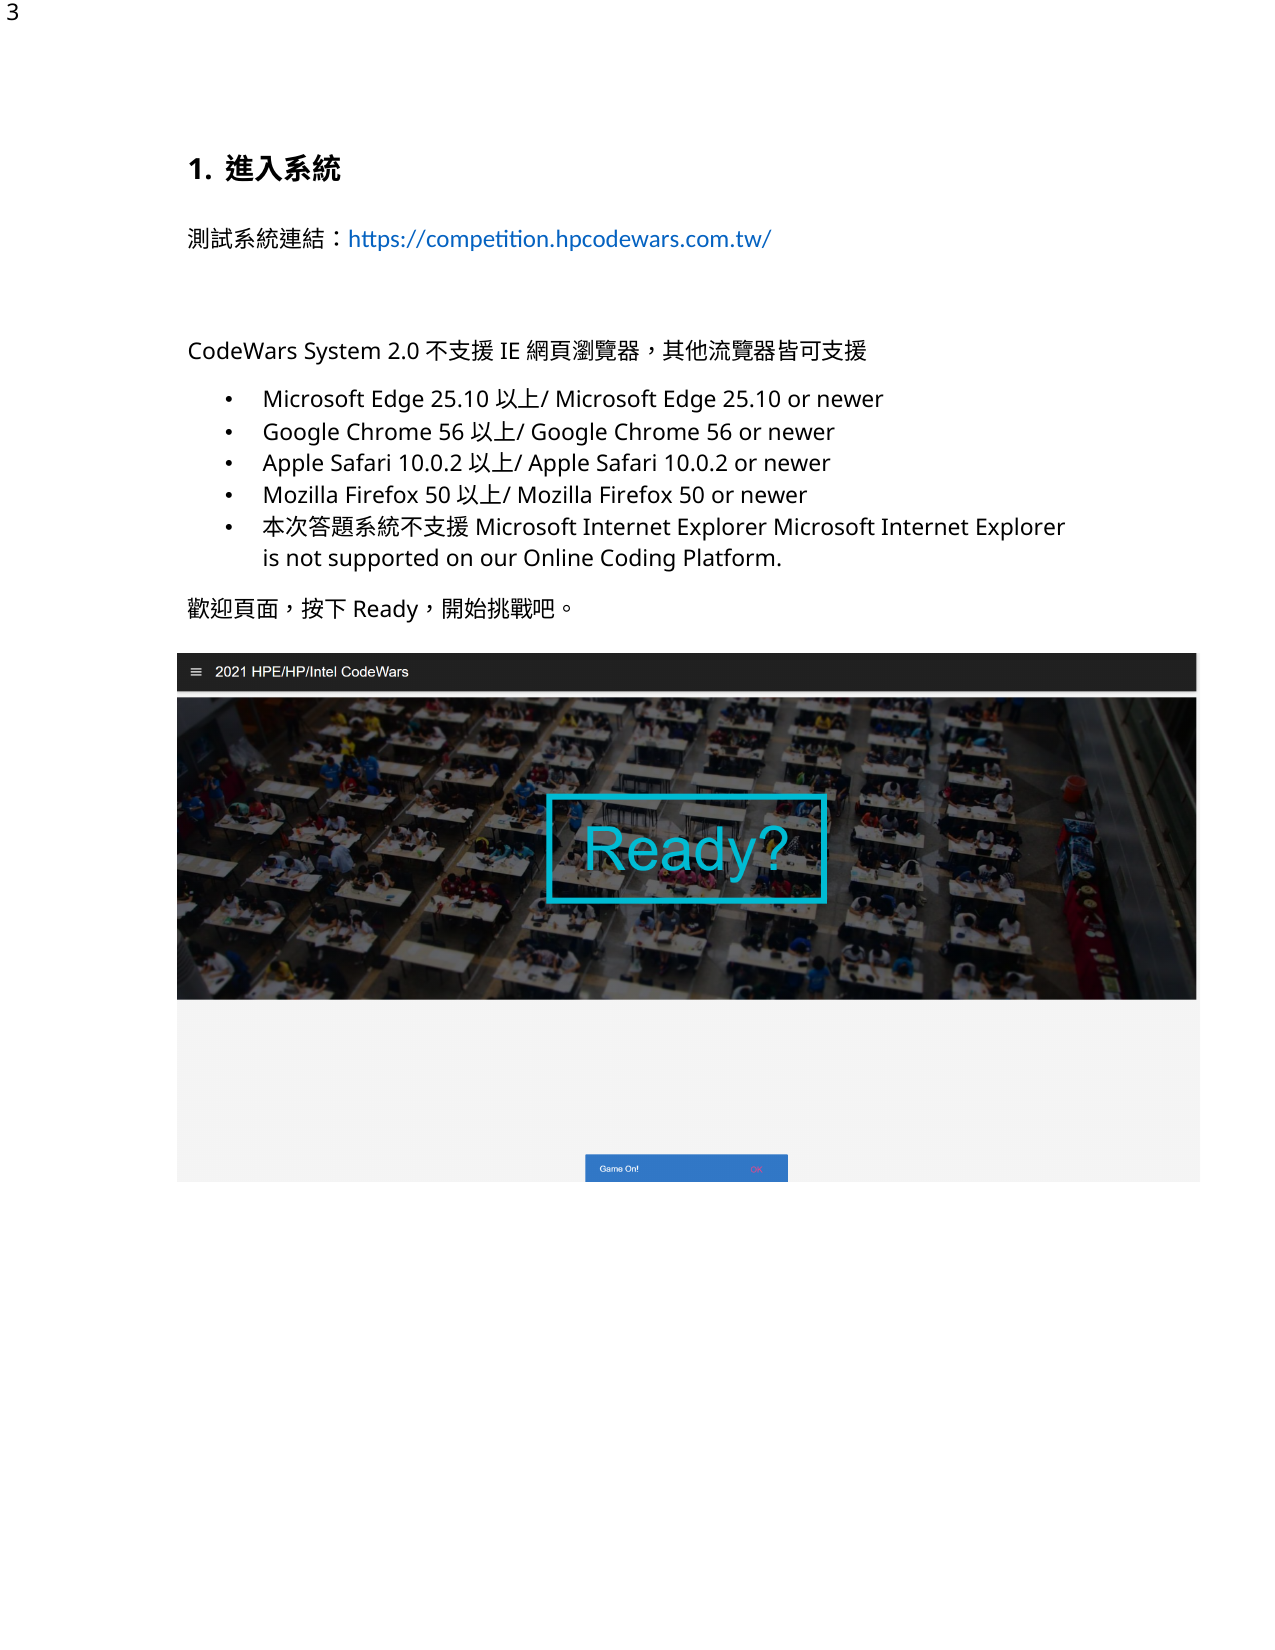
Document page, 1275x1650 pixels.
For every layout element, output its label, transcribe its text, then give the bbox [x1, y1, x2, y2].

subtitle 進入系統 [187, 148, 1200, 188]
subtitle 測試系統連結：https://competition.hpcodewars.com.tw/ [187, 223, 1200, 254]
list Mozilla Firefox 50 以上/ Mozilla Firefox 50 or newer [225, 479, 1200, 510]
text CodeWars System 2.0 不支援 IE 網頁瀏覽器，其他流覽器皆可支援 [187, 335, 1200, 366]
text 歡迎頁面，按下 Ready，開始挑戰吧。 [187, 591, 1200, 624]
list Apple Safari 10.0.2 以上/ Apple Safari 10.0.2 or newer [225, 447, 1200, 478]
picture [177, 653, 1200, 1182]
list Google Chrome 56 以上/ Google Chrome 56 or newer [225, 415, 1200, 447]
list 本次答題系統不支援 Microsoft Internet Explorer Microsoft Internet Explorer is not supported on our Online Coding Platform. [225, 511, 1080, 573]
list Microsoft Edge 25.10 以上/ Microsoft Edge 25.10 or newer [225, 383, 1200, 414]
